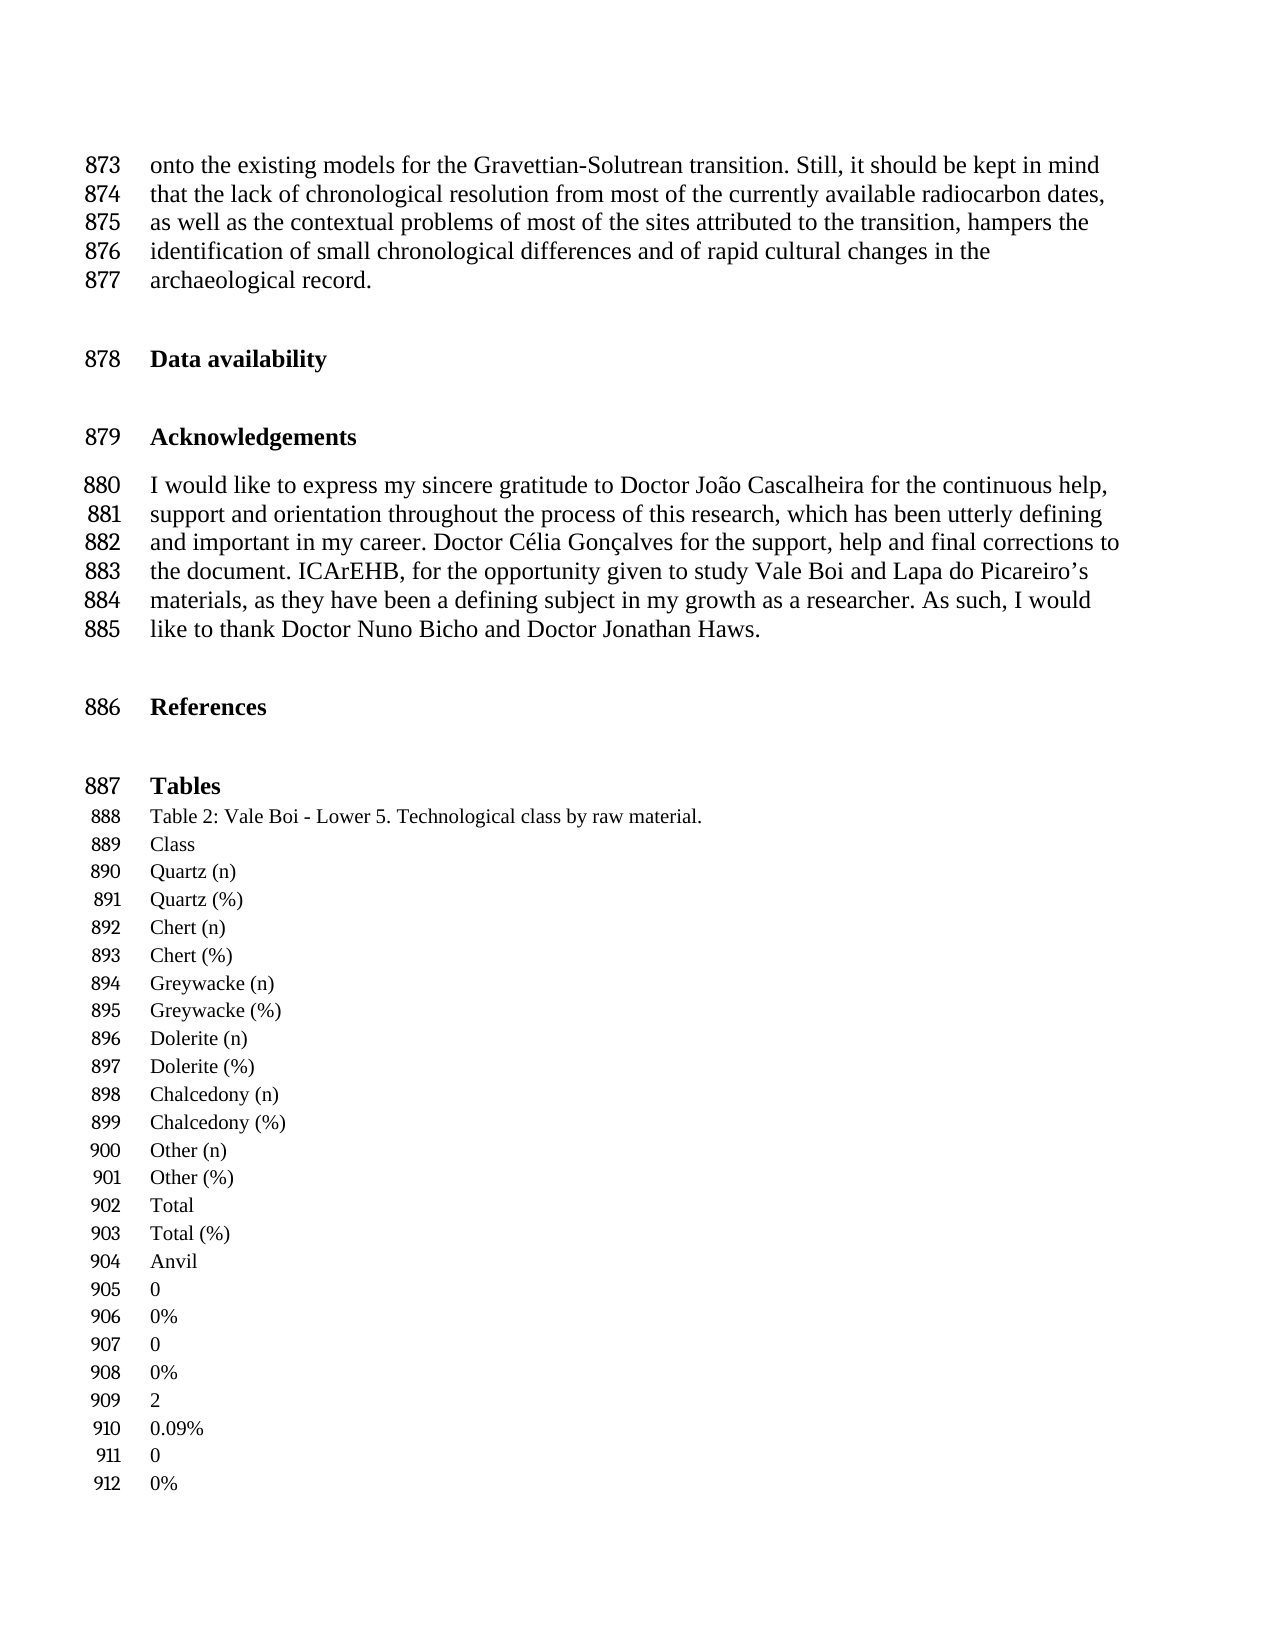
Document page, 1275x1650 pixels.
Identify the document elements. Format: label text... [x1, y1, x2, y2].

text Total (%) [150, 1221, 1125, 1245]
text Chalcedony (%) [150, 1110, 1125, 1134]
text Class [150, 832, 1125, 856]
text Other (n) [150, 1137, 1125, 1162]
subtitle Acknowledgements [150, 422, 1125, 451]
text Chalcedony (n) [150, 1082, 1125, 1106]
subtitle References [150, 692, 1125, 721]
subtitle Data availability [150, 344, 1125, 372]
text 0 [150, 1443, 1125, 1467]
text 0% [150, 1360, 1125, 1384]
text Total [150, 1193, 1125, 1217]
text Chert (%) [150, 943, 1125, 967]
text Quartz (n) [150, 859, 1125, 883]
text Dolerite (%) [150, 1054, 1125, 1078]
text Anvil [150, 1249, 1125, 1273]
text Other (%) [150, 1165, 1125, 1189]
text 0% [150, 1304, 1125, 1328]
text 0% [150, 1471, 1125, 1495]
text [150, 150, 1125, 294]
text Dolerite (n) [150, 1026, 1125, 1050]
text Quartz (%) [150, 887, 1125, 911]
subtitle Tables [150, 771, 1125, 800]
text Table 2: Vale Boi - Lower 5. Technological class by raw material. [150, 804, 1125, 828]
text Greywacke (n) [150, 971, 1125, 995]
text 2 [150, 1388, 1125, 1412]
text Chert (n) [150, 915, 1125, 939]
text I would like to express my sincere gratitude to Doctor João Cascalheira for the continuous help, support and orientation throughout the process of this research, which has been utterly defining and important in my career. Doctor Célia Gonçalves for the support, help and final corrections to the document. ICArEHB, for the opportunity given to study Vale Boi and Lapa do Picareiro’s materials, as they have been a defining subject in my growth as a researcher. As such, I would like to thank Doctor Nuno Bicho and Doctor Jonathan Haws. [150, 470, 1125, 642]
text 0.09% [150, 1416, 1125, 1440]
text Greywacke (%) [150, 998, 1125, 1022]
text 0 [150, 1277, 1125, 1301]
text 0 [150, 1332, 1125, 1356]
